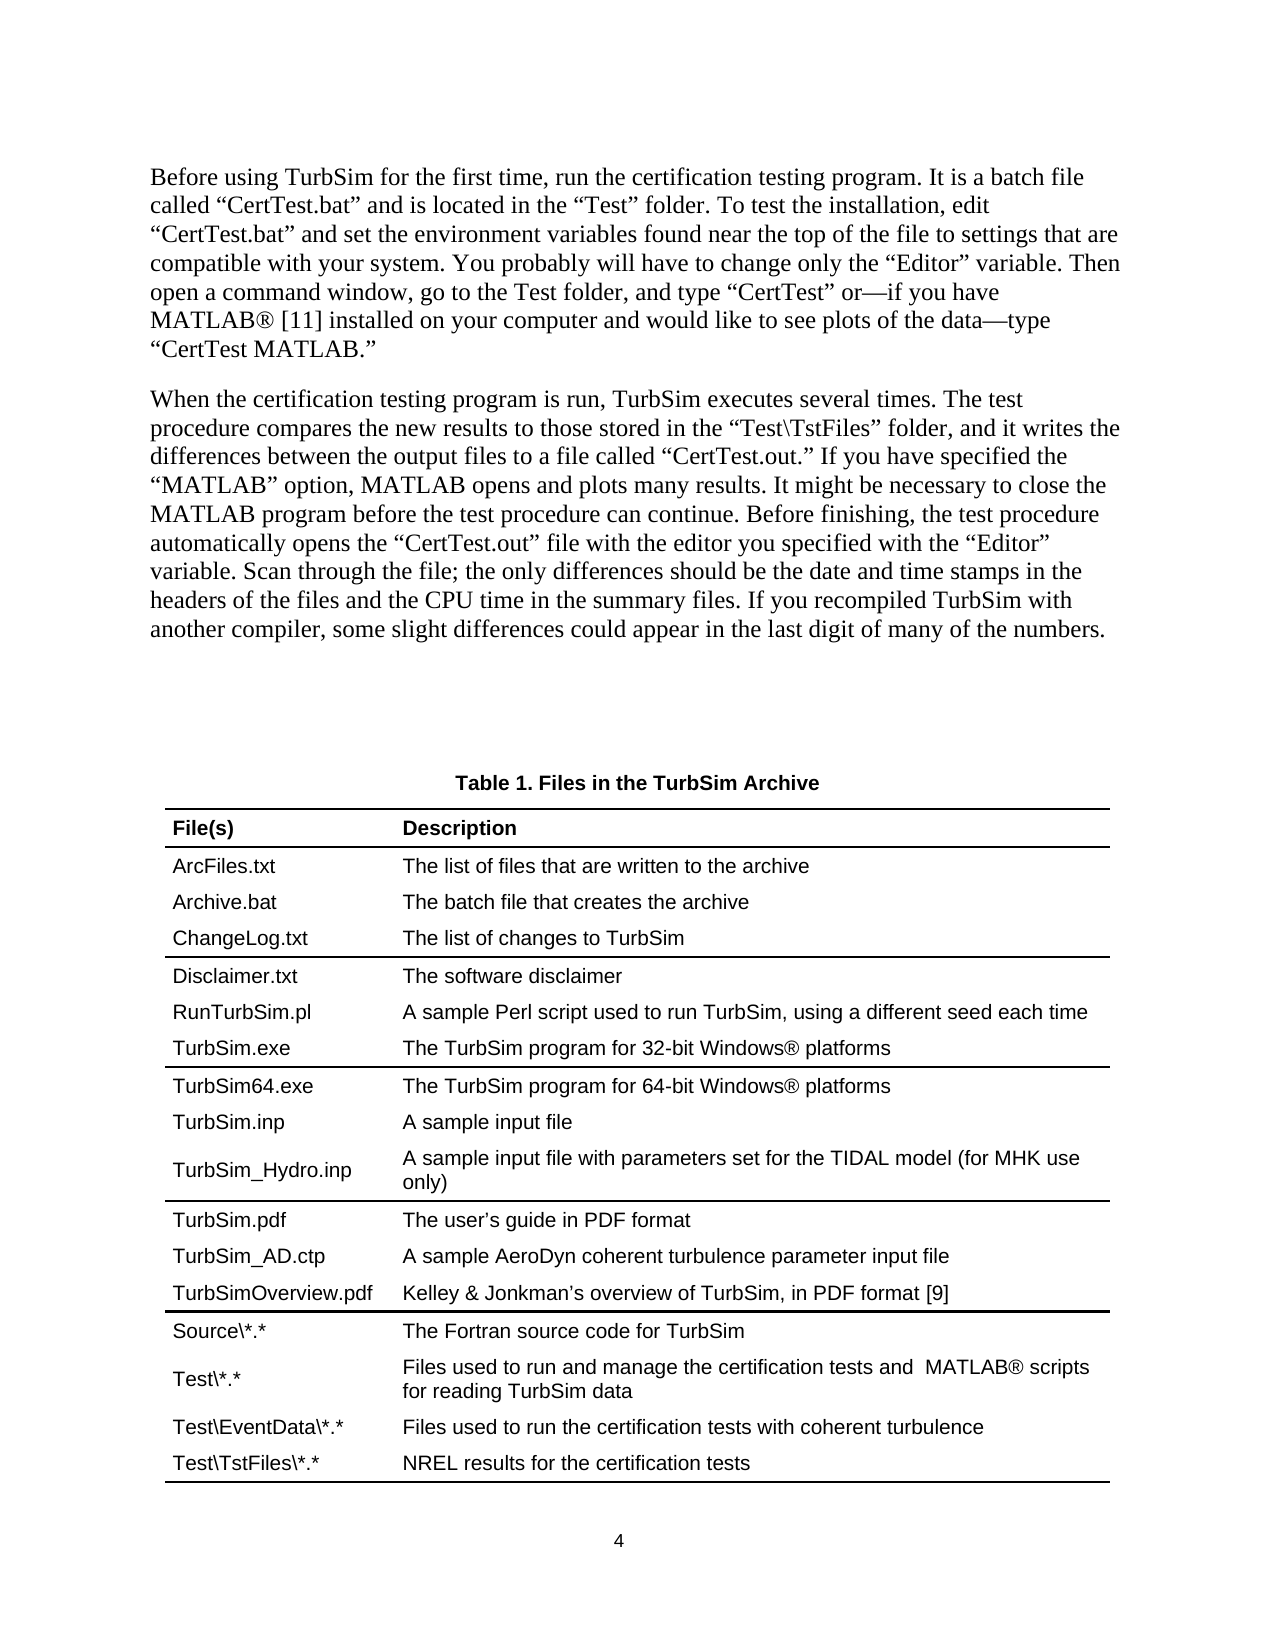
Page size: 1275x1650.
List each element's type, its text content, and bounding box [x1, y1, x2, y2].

text When the certification testing program is run, TurbSim executes several times. The test procedure compares the new results to those stored in the “Test\TstFiles” folder, and it writes the differences between the output files to a file called “CertTest.out.” If you have specified the “MATLAB” option, MATLAB opens and plots many results. It might be necessary to close the MATLAB program before the test procedure can continue. Before finishing, the test procedure automatically opens the “CertTest.out” file with the editor you specified with the “Editor” variable. Scan through the file; the only differences should be the date and time stamps in the headers of the files and the CPU time in the summary files. If you recompiled TurbSim with another compiler, some slight differences could appear in the last digit of many of the numbers. [150, 384, 1125, 643]
